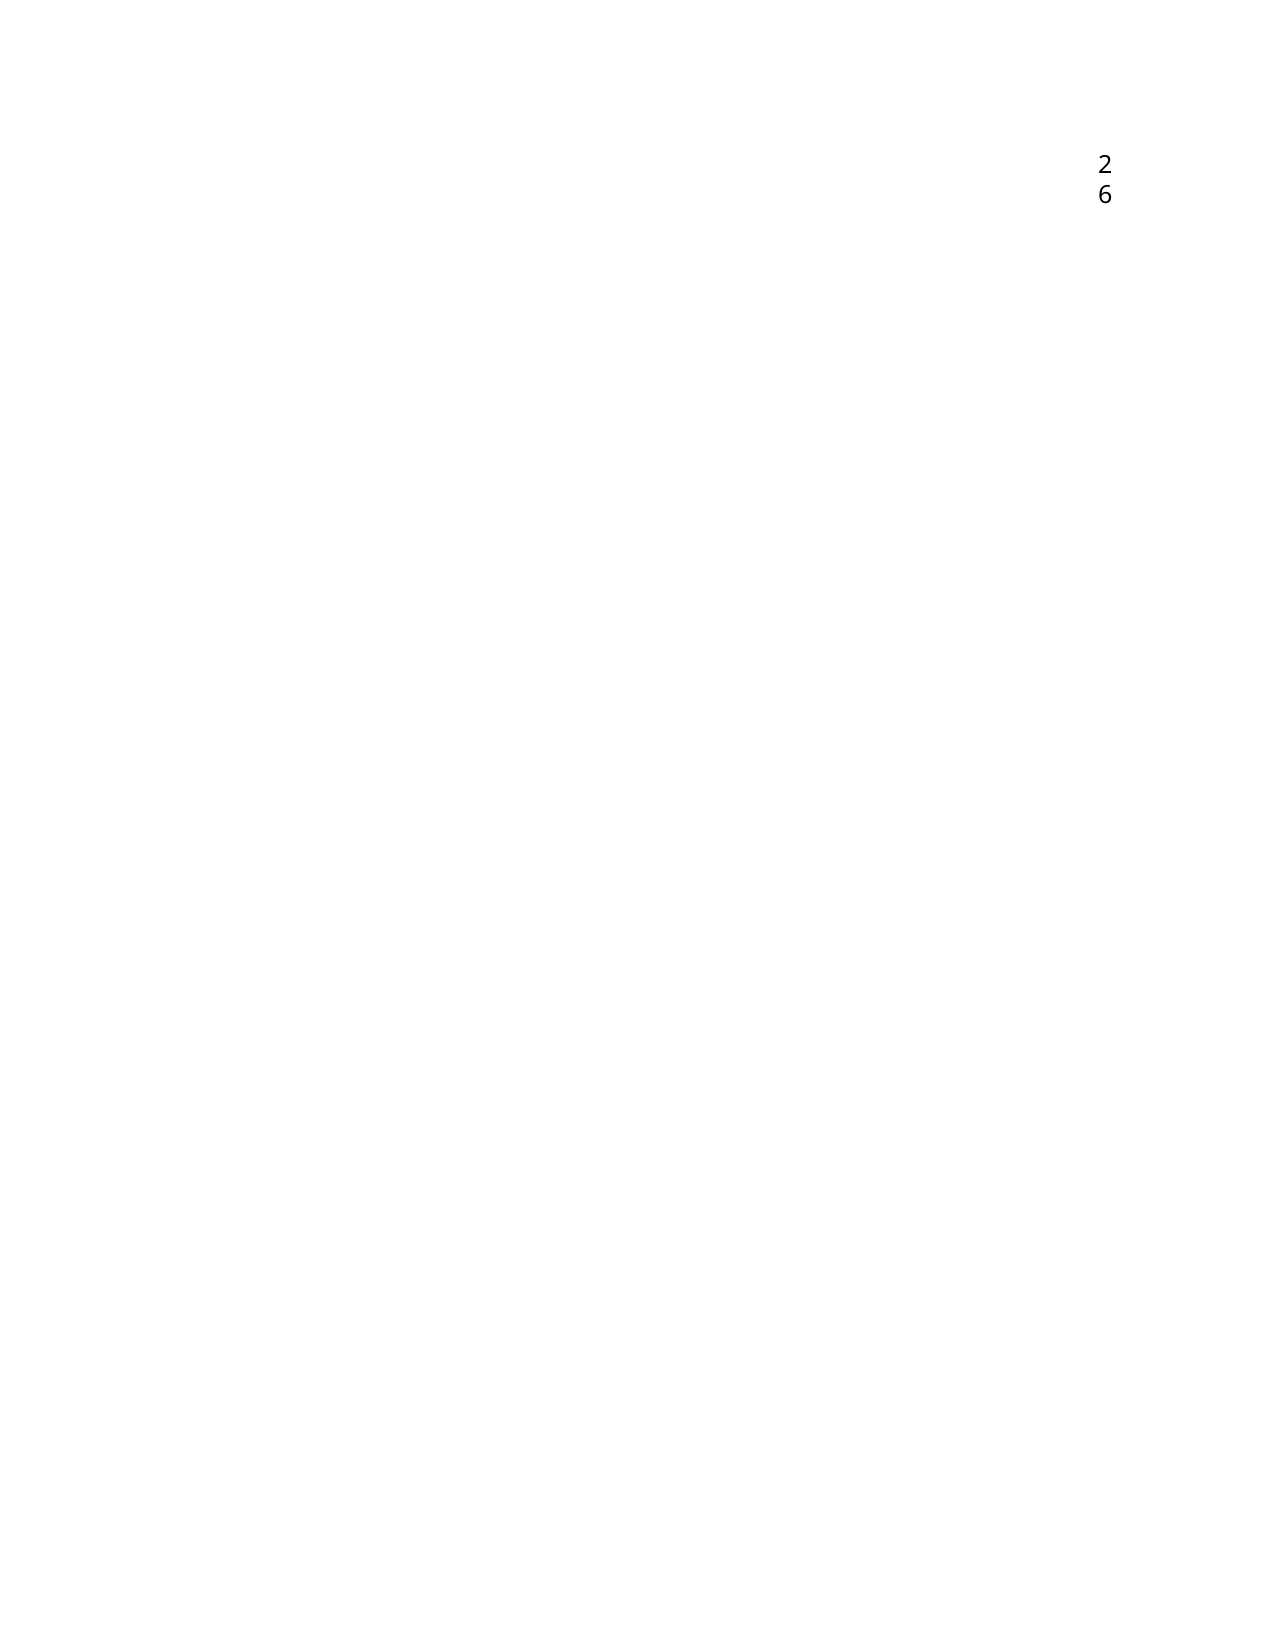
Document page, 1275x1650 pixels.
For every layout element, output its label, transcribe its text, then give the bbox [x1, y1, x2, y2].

text 26 [1098, 150, 1125, 210]
